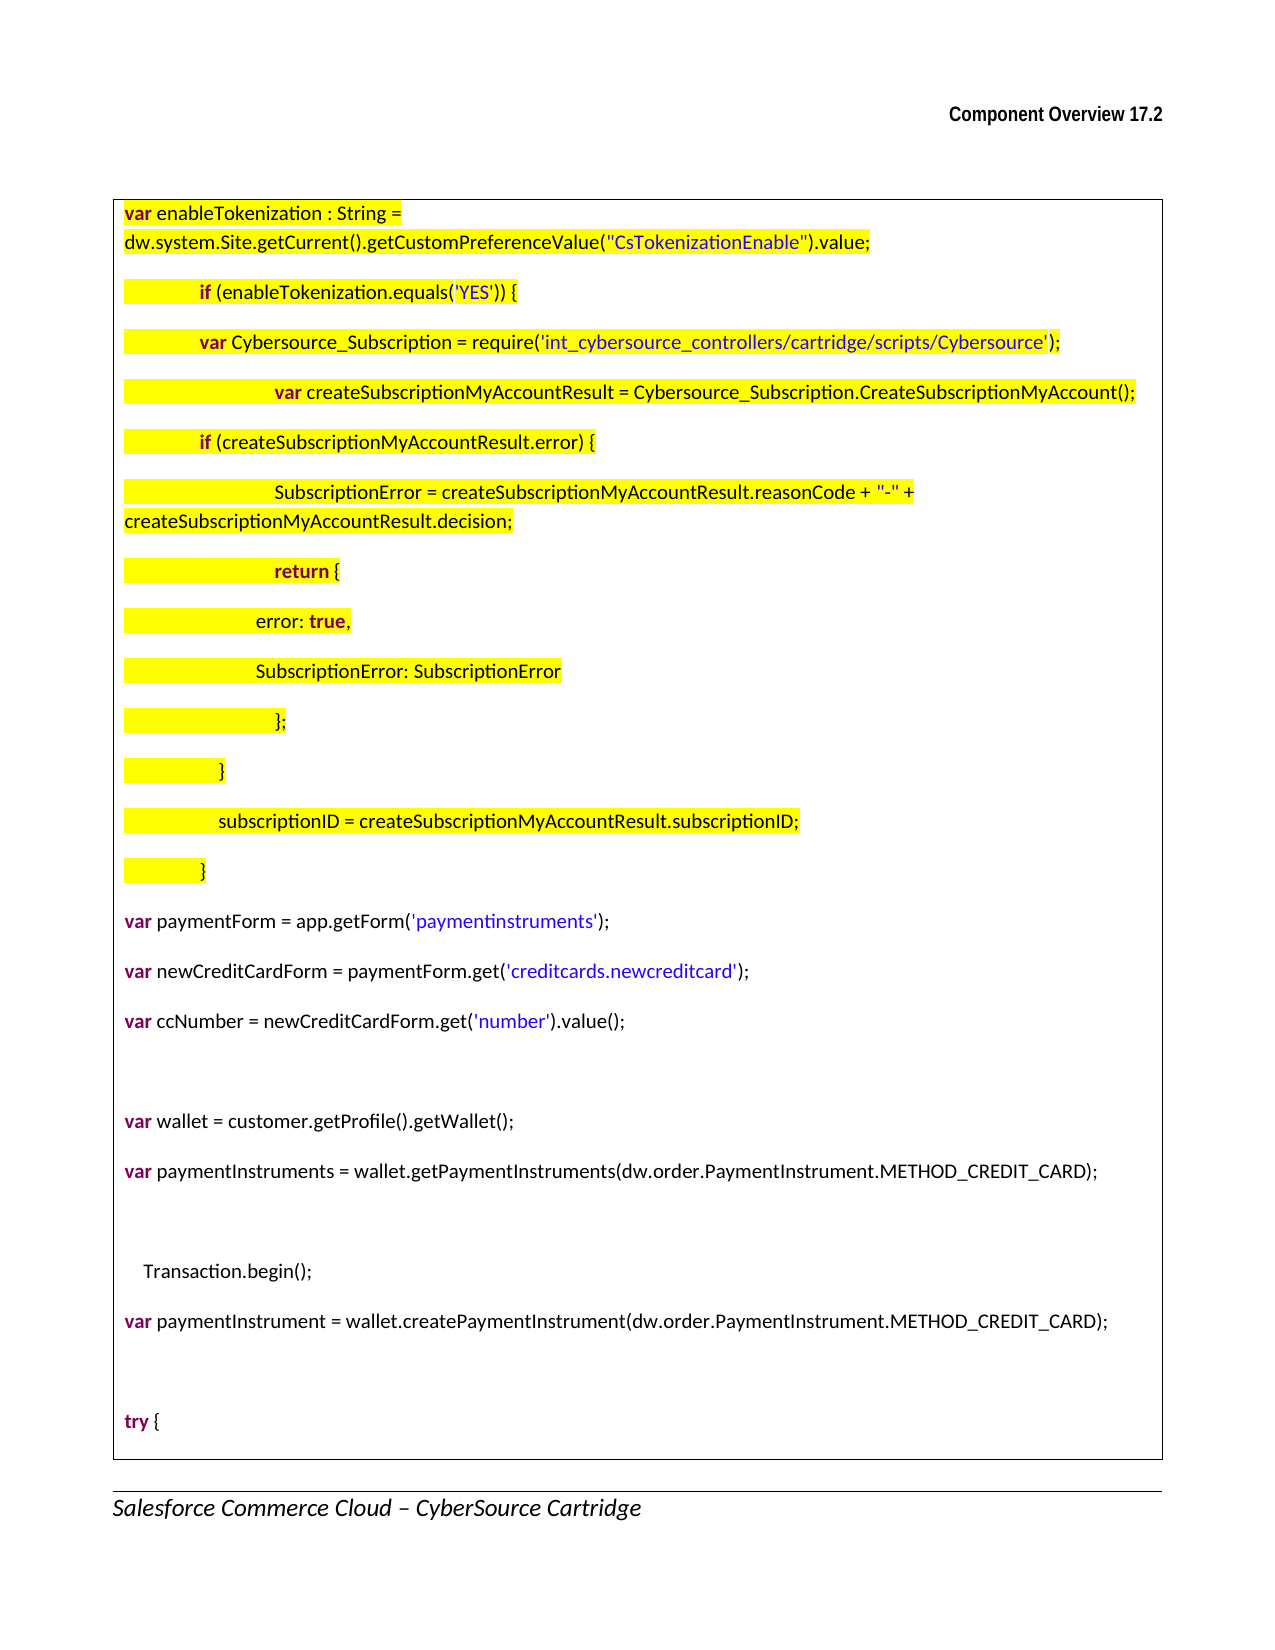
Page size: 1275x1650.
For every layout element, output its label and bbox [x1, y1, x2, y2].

table_header [114, 200, 1162, 1459]
